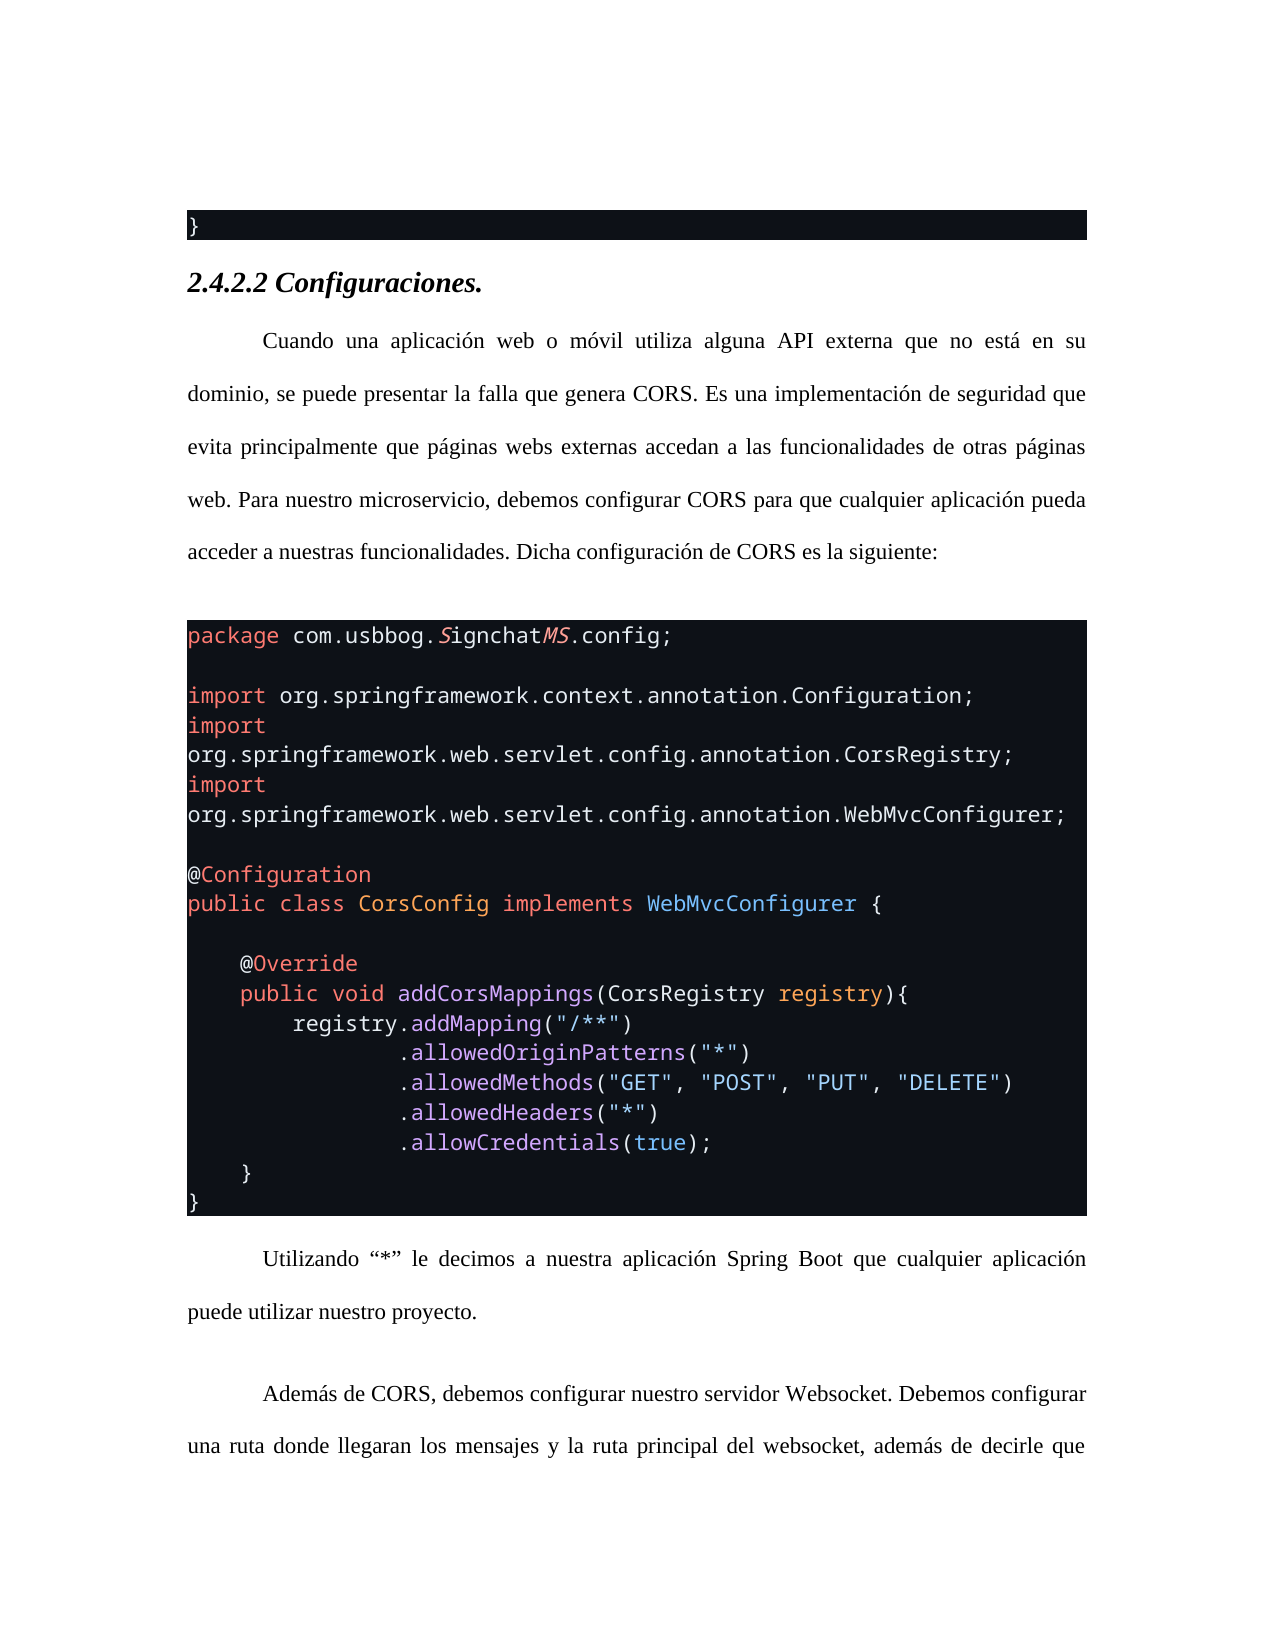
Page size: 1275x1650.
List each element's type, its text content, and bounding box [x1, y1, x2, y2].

text .allowCredentials(true); [187, 1127, 1087, 1156]
text import org.springframework.web.servlet.config.annotation.CorsRegistry; [187, 709, 1087, 769]
text } [187, 1156, 1087, 1186]
text .allowedMethods("GET", "POST", "PUT", "DELETE") [187, 1067, 1087, 1097]
text .allowedHeaders("*") [187, 1097, 1087, 1127]
text registry.addMapping("/**") [187, 1007, 1087, 1037]
text @Configuration [187, 858, 1087, 888]
text .allowedOriginPatterns("*") [187, 1037, 1087, 1067]
text Utilizando “*” le decimos a nuestra aplicación Spring Boot que cualquier aplicación puede utilizar nuestro proyecto. [187, 1245, 1087, 1324]
text @Override [187, 948, 1087, 978]
text } [187, 210, 1087, 240]
text Cuando una aplicación web o móvil utiliza alguna API externa que no está en su dominio, se puede presentar la falla que genera CORS. Es una implementación de seguridad que evita principalmente que páginas webs externas accedan a las funcionalidades de otras páginas web. Para nuestro microservicio, debemos configurar CORS para que cualquier aplicación pueda acceder a nuestras funcionalidades. Dicha configuración de CORS es la siguiente: [187, 327, 1087, 565]
text public class CorsConfig implements WebMvcConfigurer { [187, 888, 1087, 918]
subtitle 2.4.2.2 Configuraciones. [187, 265, 1087, 298]
text public void addCorsMappings(CorsRegistry registry){ [187, 978, 1087, 1007]
text import org.springframework.web.servlet.config.annotation.WebMvcConfigurer; [187, 769, 1087, 829]
text } [187, 1186, 1087, 1216]
text package com.usbbog.SignchatMS.config; [187, 620, 1087, 650]
text import org.springframework.context.annotation.Configuration; [187, 680, 1087, 709]
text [187, 1380, 1087, 1459]
